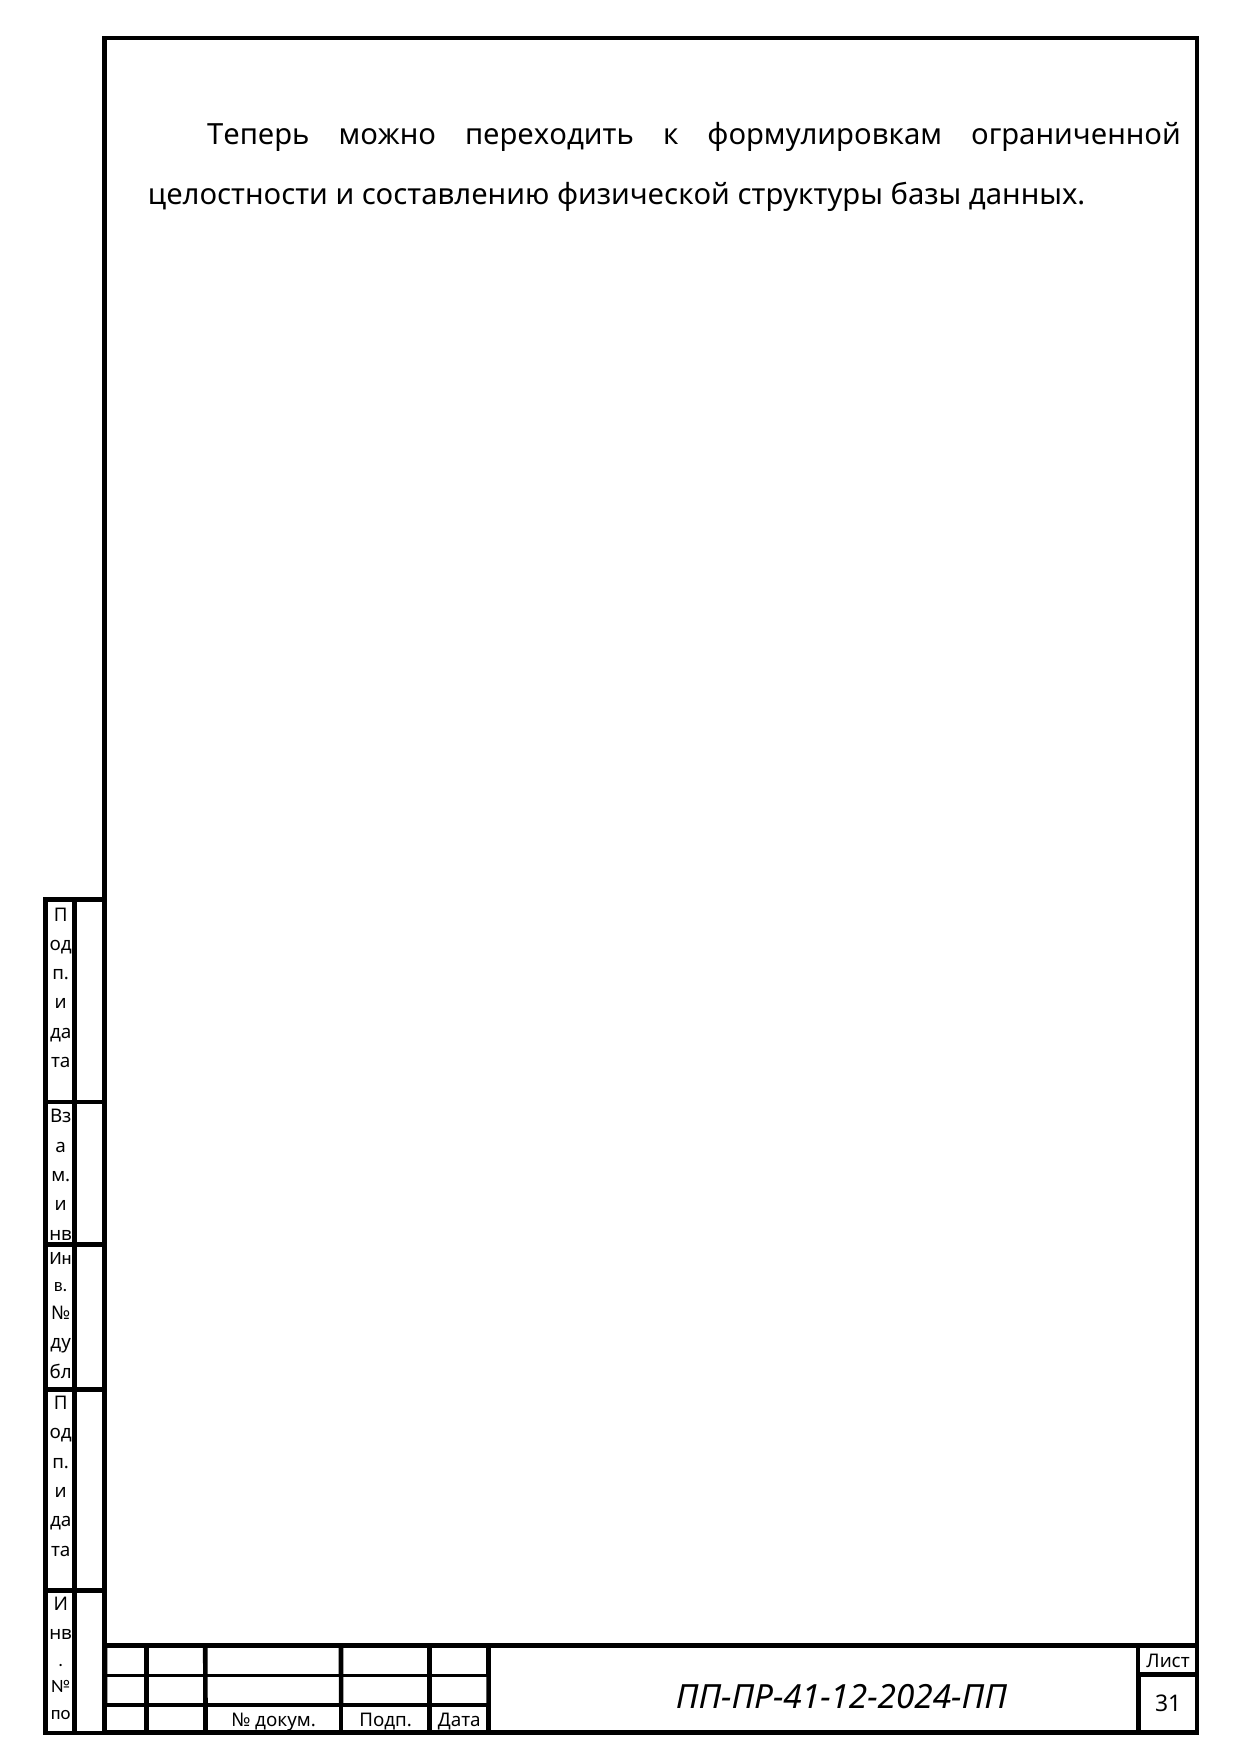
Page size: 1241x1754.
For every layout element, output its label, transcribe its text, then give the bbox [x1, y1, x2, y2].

text Теперь можно переходить к формулировкам ограниченной целостности и составлению физической структуры базы данных. [148, 113, 1181, 213]
